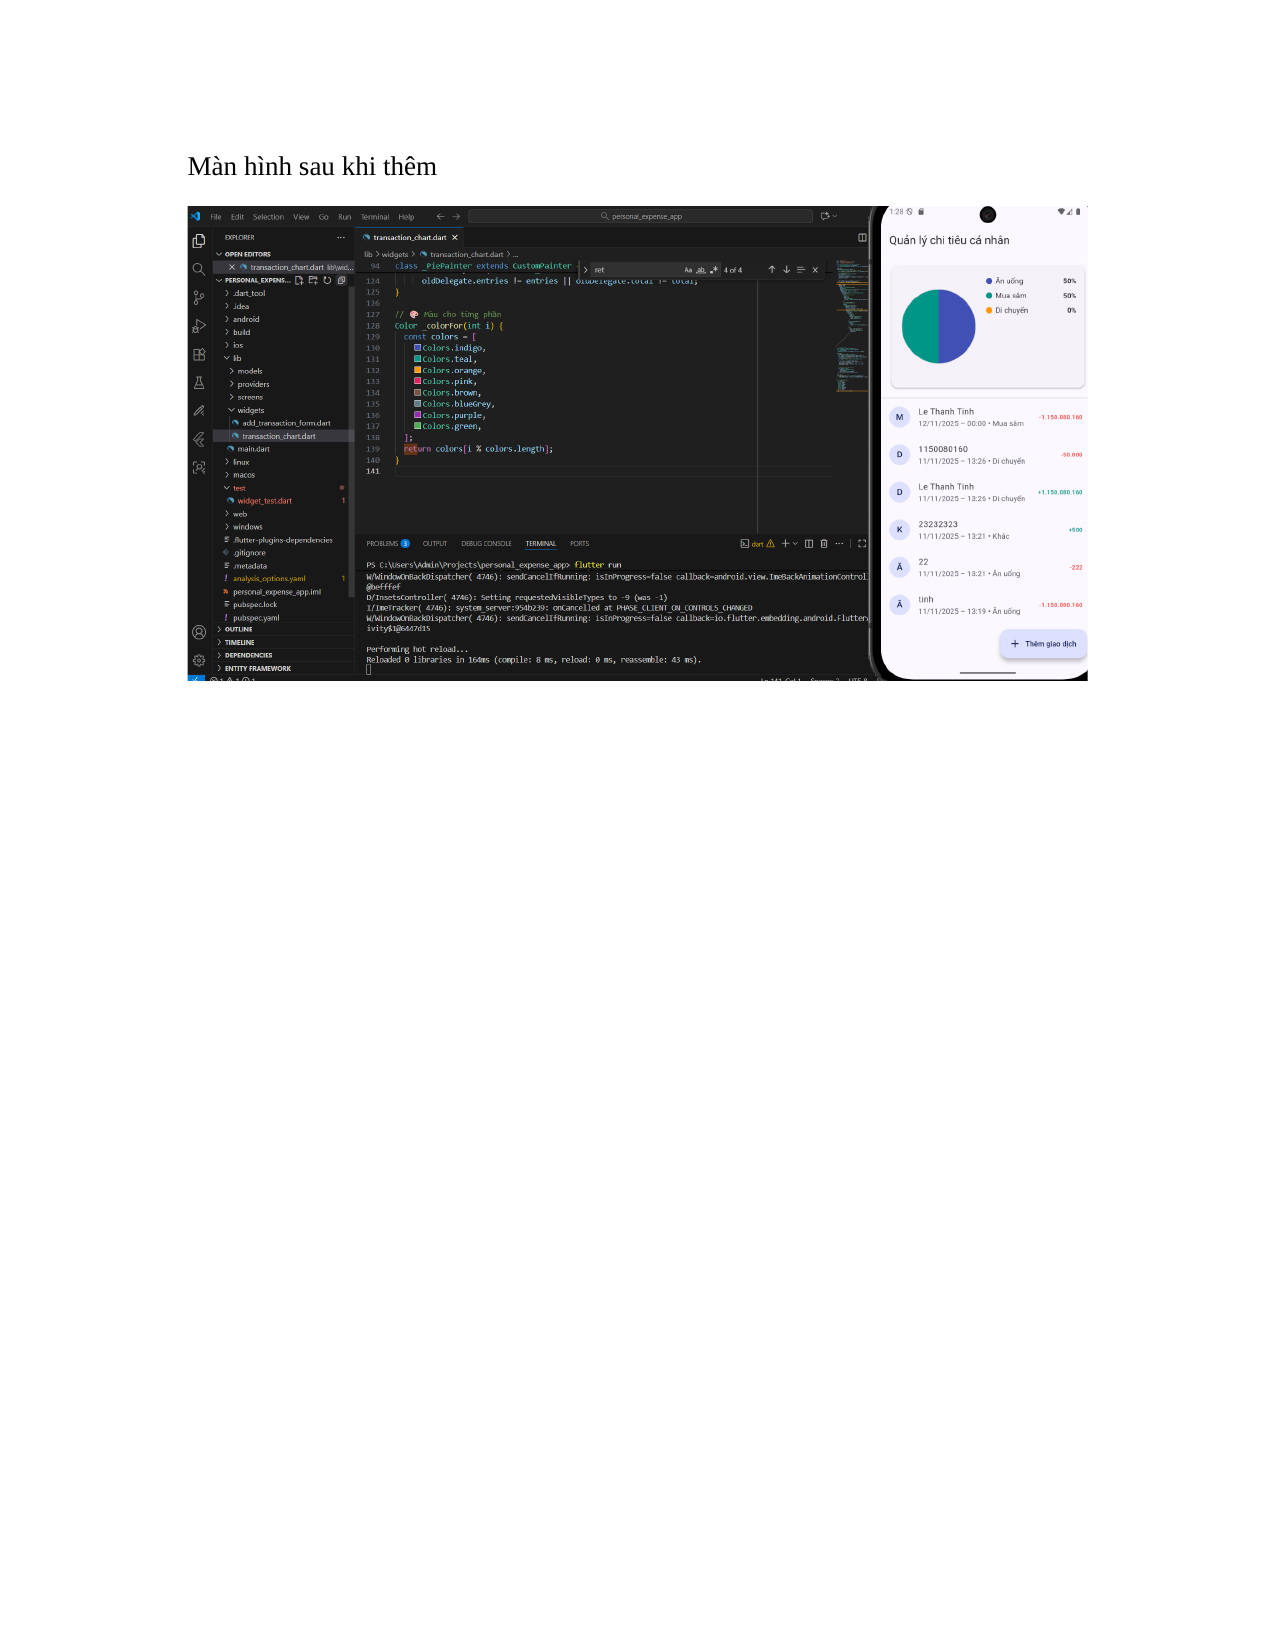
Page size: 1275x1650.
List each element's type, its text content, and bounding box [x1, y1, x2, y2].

picture [187, 206, 1088, 681]
text Màn hình sau khi thêm [187, 150, 1087, 181]
